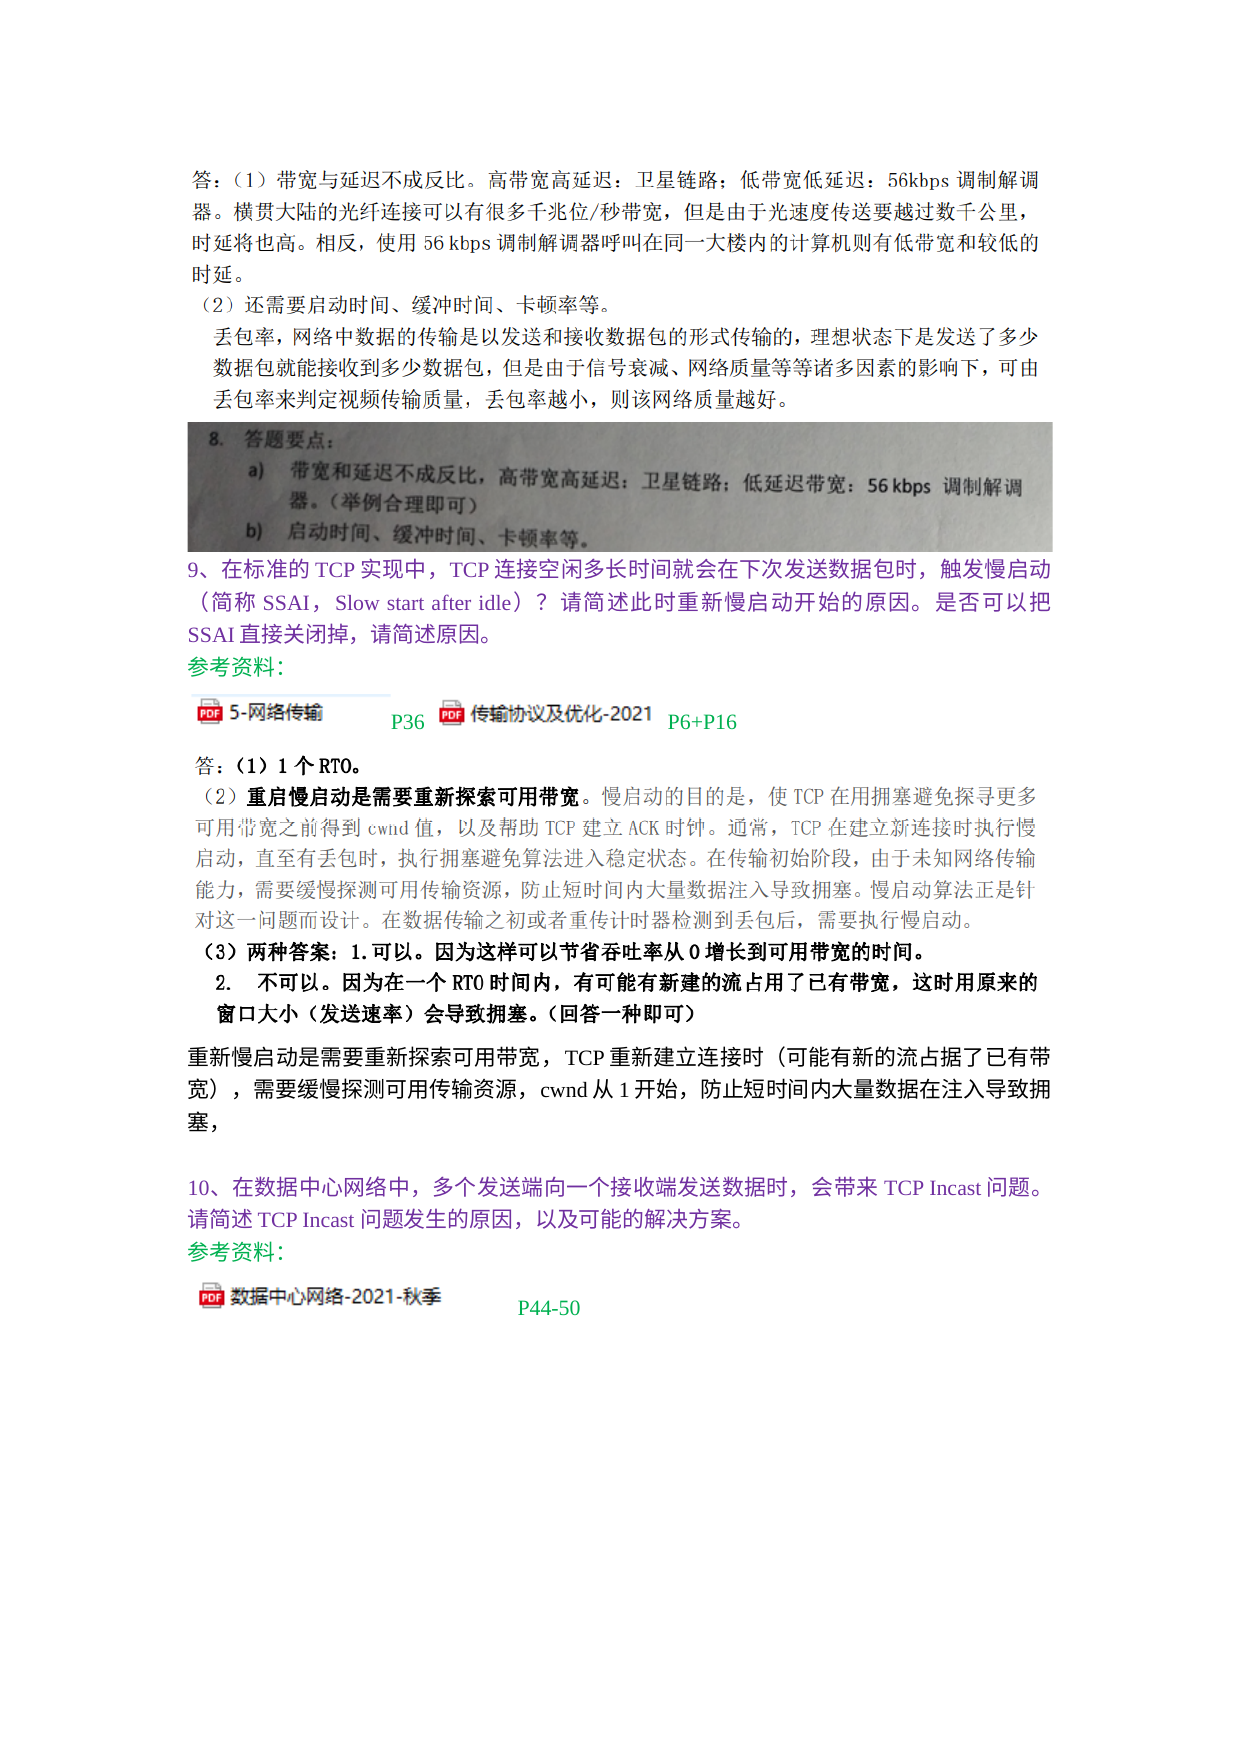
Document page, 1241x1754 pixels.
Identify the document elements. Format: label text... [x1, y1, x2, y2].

picture [187, 422, 1053, 552]
text P44-50 [187, 1267, 1053, 1332]
text 参考资料： [187, 649, 1053, 682]
text 参考资料： [187, 1234, 1053, 1267]
text 9、在标准的TCP实现中，TCP连接空闲多长时间就会在下次发送数据包时，触发慢启动（简称SSAI，Slow start after idle）？请简述此时重新慢启动开始的原因。是否可以把SSAI直接关闭掉，请简述原因。 [187, 552, 1053, 649]
picture [187, 694, 391, 729]
picture [424, 694, 668, 730]
picture [187, 1279, 518, 1315]
text 重新慢启动是需要重新探索可用带宽，TCP重新建立连接时（可能有新的流占据了已有带宽），需要缓慢探测可用传输资源，cwnd从1开始，防止短时间内大量数据在注入导致拥塞， [187, 1039, 1053, 1137]
picture [187, 162, 1053, 412]
picture [187, 747, 1053, 1030]
text 10、在数据中心网络中，多个发送端向一个接收端发送数据时，会带来TCP Incast问题。请简述TCP Incast 问题发生的原因，以及可能的解决方案。 [187, 1169, 1053, 1234]
